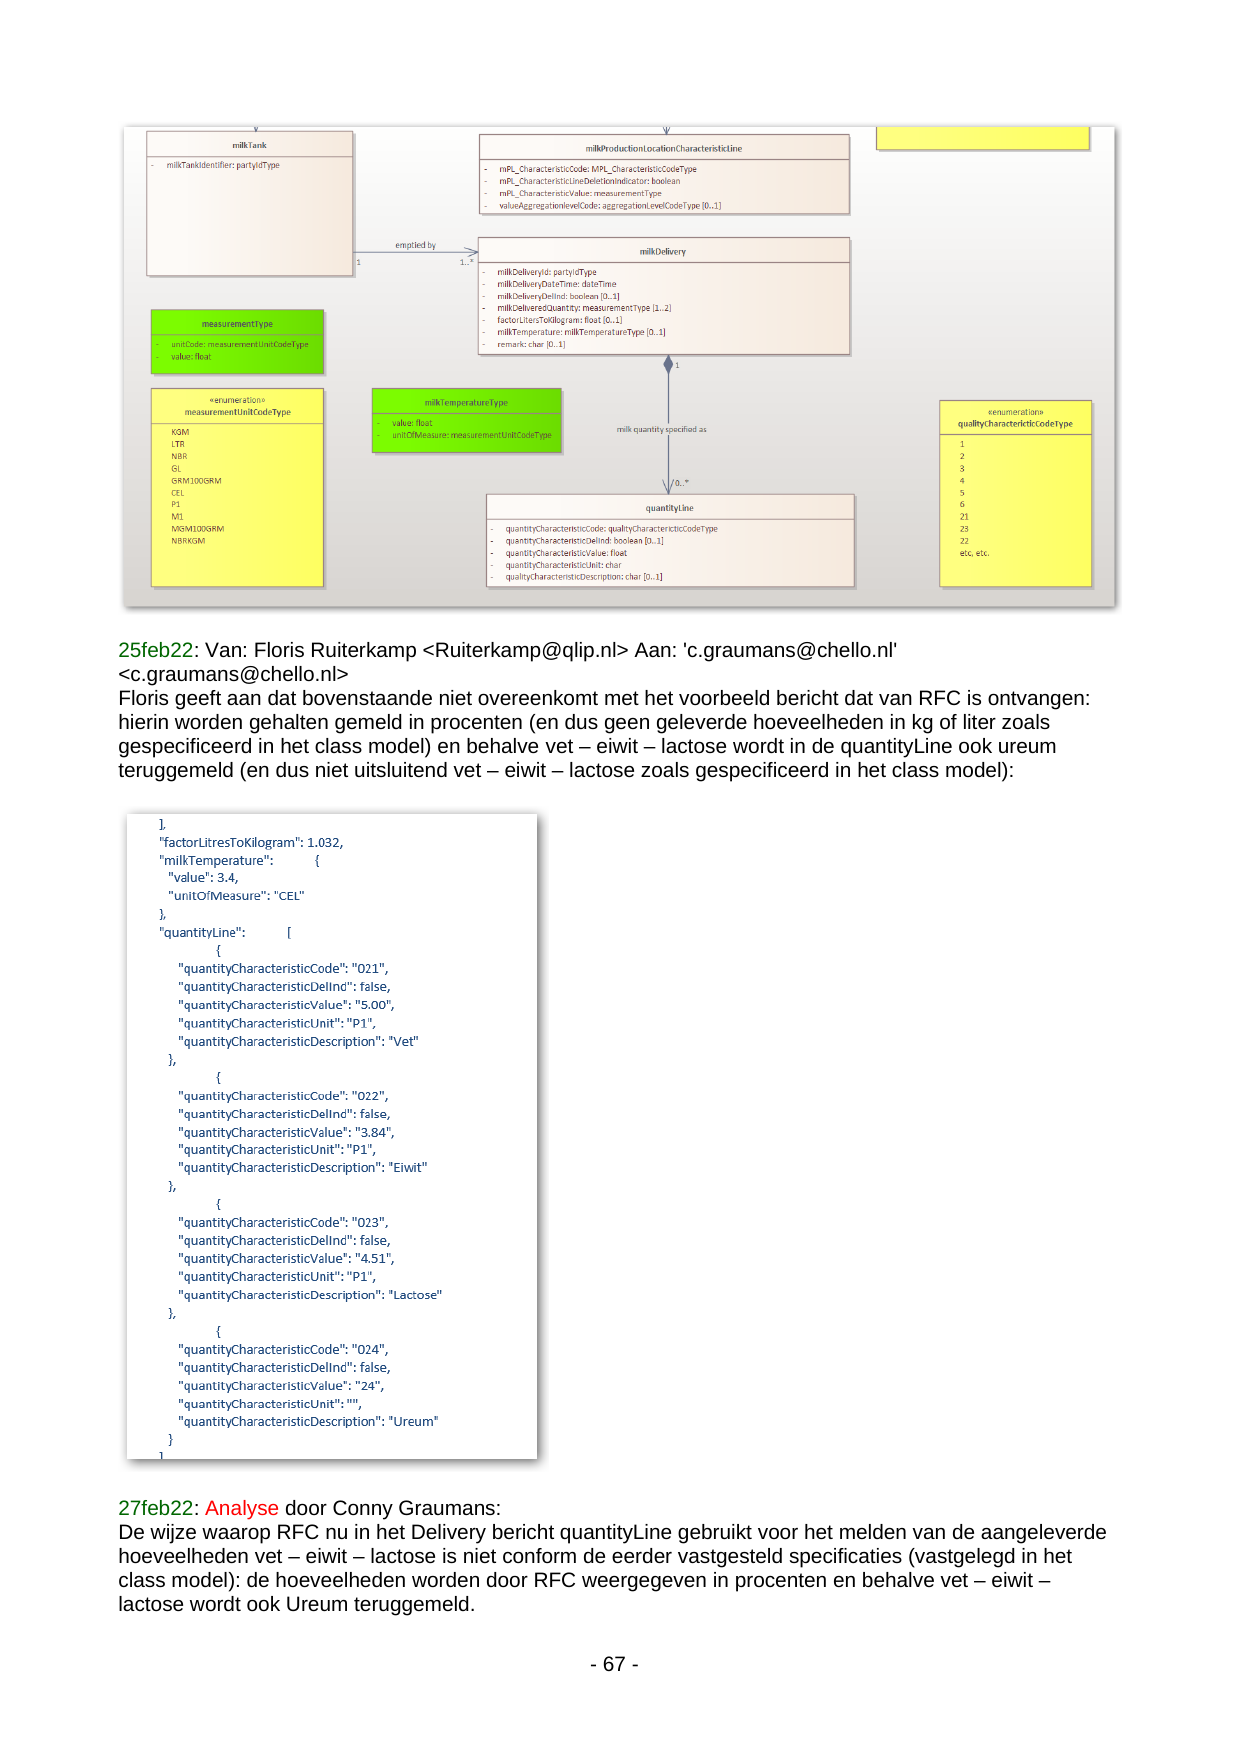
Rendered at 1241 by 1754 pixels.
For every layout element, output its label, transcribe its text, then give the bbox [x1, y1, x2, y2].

text 27feb22: Analyse door Conny Graumans: [118, 1496, 1122, 1520]
text 25feb22: Van: Floris Ruiterkamp <Ruiterkamp@qlip.nl> Aan: 'c.graumans@chello.nl' <c.graumans@chello.nl> [118, 638, 1122, 686]
text Floris geeft aan dat bovenstaande niet overeenkomt met het voorbeeld bericht dat van RFC is ontvangen: hierin worden gehalten gemeld in procenten (en dus geen geleverde hoeveelheden in kg of liter zoals gespecificeerd in het class model) en behalve vet – eiwit – lactose wordt in de quantityLine ook ureum teruggemeld (en dus niet uitsluitend vet – eiwit – lactose zoals gespecificeerd in het class model): [118, 686, 1122, 782]
picture [118, 806, 549, 1472]
text De wijze waarop RFC nu in het Delivery bericht quantityLine gebruikt voor het melden van de aangeleverde hoeveelheden vet – eiwit – lactose is niet conform de eerder vastgesteld specificaties (vastgelegd in het class model): de hoeveelheden worden door RFC weergegeven in procenten en behalve vet – eiwit – lactose wordt ook Ureum teruggemeld. [118, 1520, 1122, 1616]
picture [118, 121, 1123, 615]
